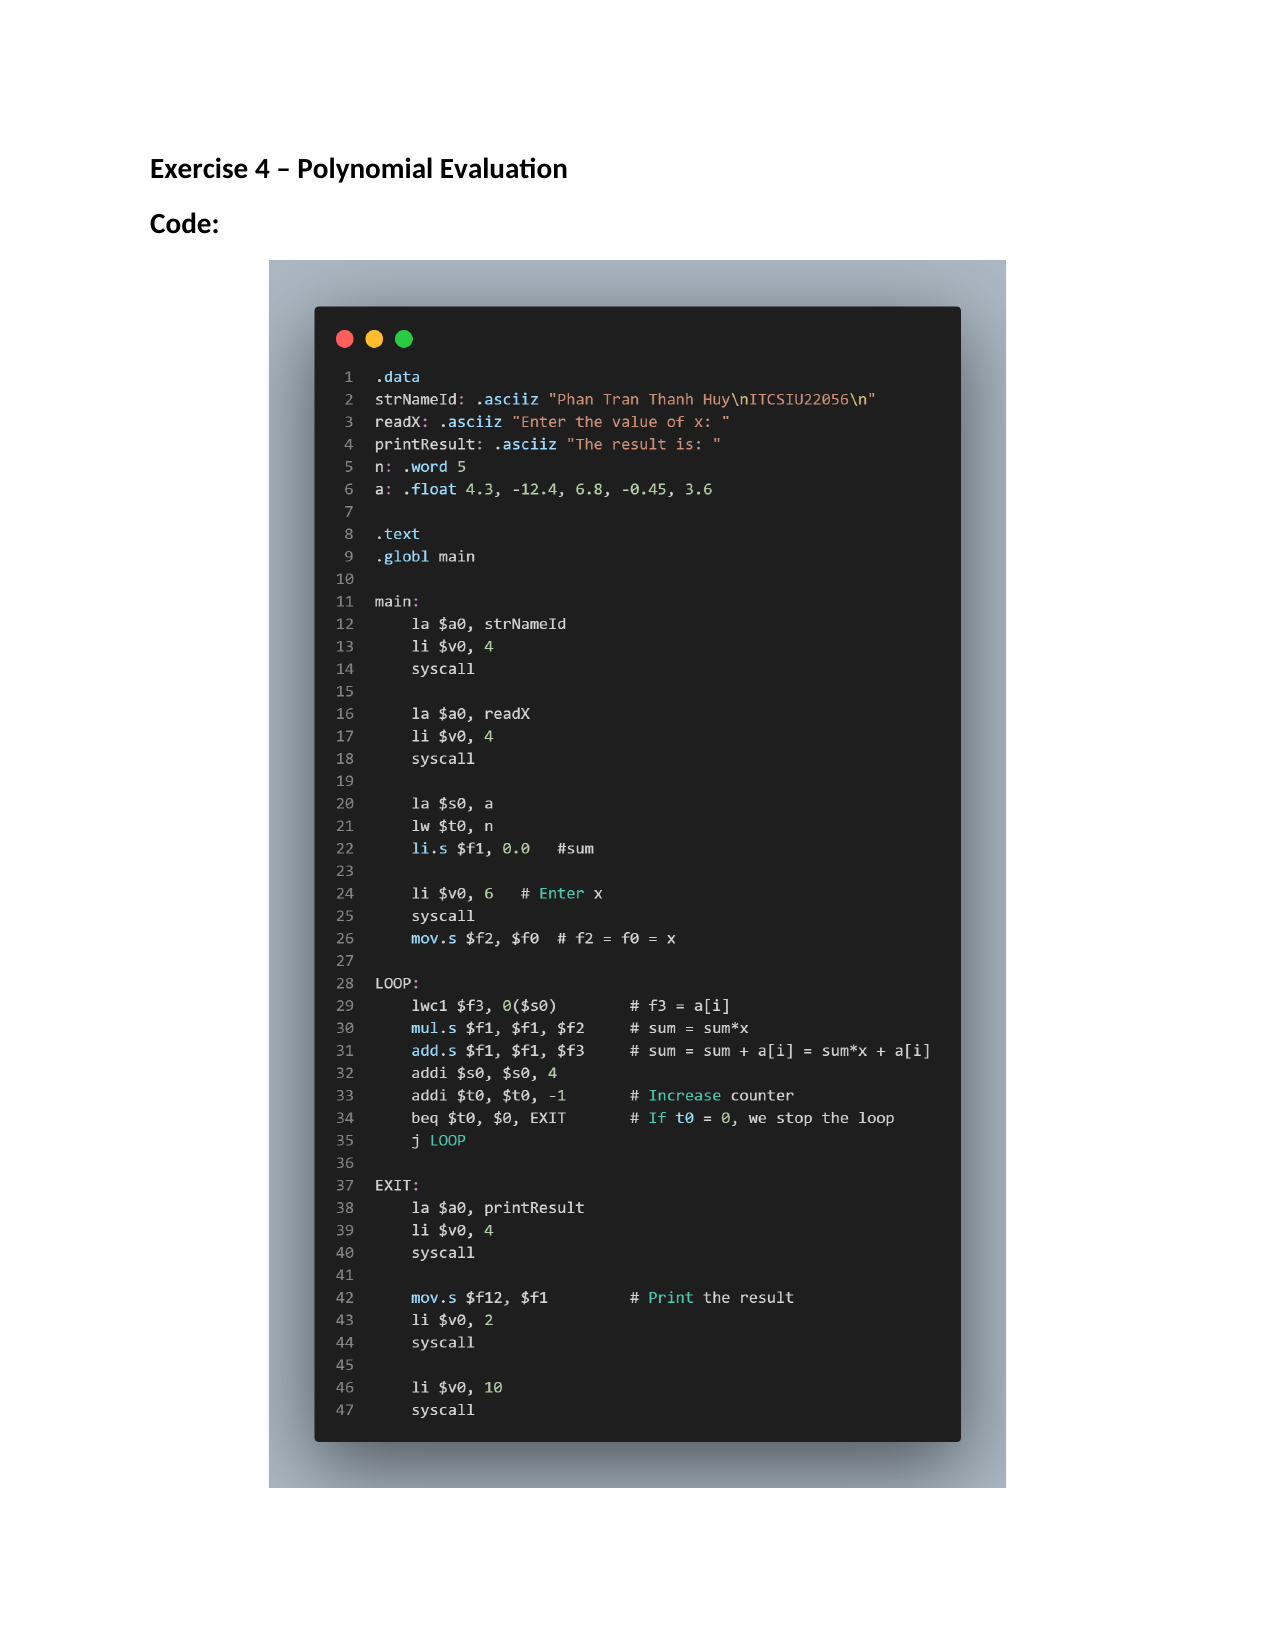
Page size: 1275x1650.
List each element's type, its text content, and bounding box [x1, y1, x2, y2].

text Code: [150, 205, 1125, 241]
picture [268, 260, 1007, 1488]
text Exercise 4 – Polynomial Evaluation [150, 150, 1125, 186]
